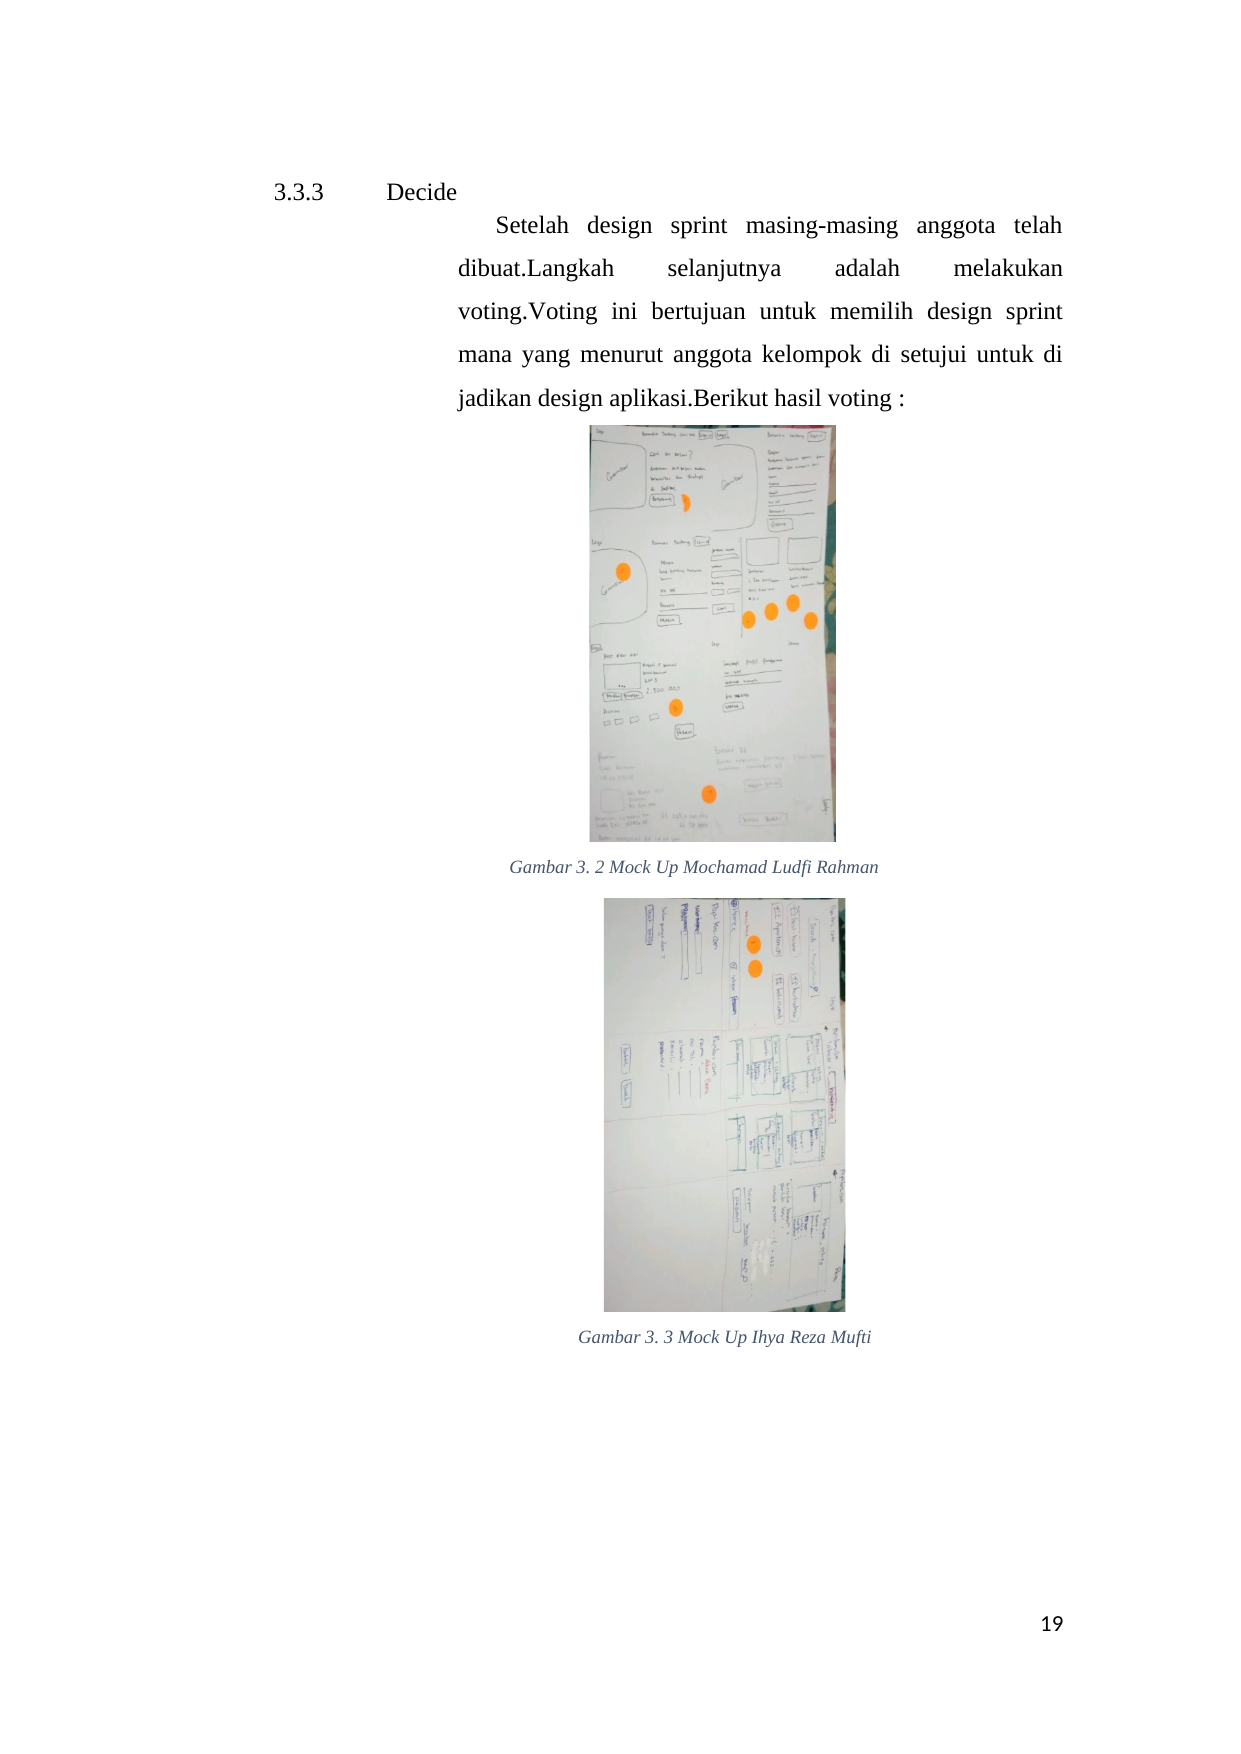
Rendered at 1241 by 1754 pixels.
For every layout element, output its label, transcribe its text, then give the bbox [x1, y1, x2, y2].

text Setelah design sprint masing-masing anggota telah dibuat.Langkah selanjutnya adalah melakukan voting.Voting ini bertujuan untuk memilih design sprint mana yang menurut anggota kelompok di setujui untuk di jadikan design aplikasi.Berikut hasil voting : [458, 210, 1063, 411]
picture [603, 898, 846, 1312]
subtitle Decide [274, 177, 1063, 206]
text Gambar 3. 3 Mock Up Ihya Reza Mufti [311, 1326, 1063, 1347]
text Gambar 3. 2 Mock Up Mochamad Ludfi Rahman [250, 856, 1063, 877]
picture [589, 425, 836, 842]
